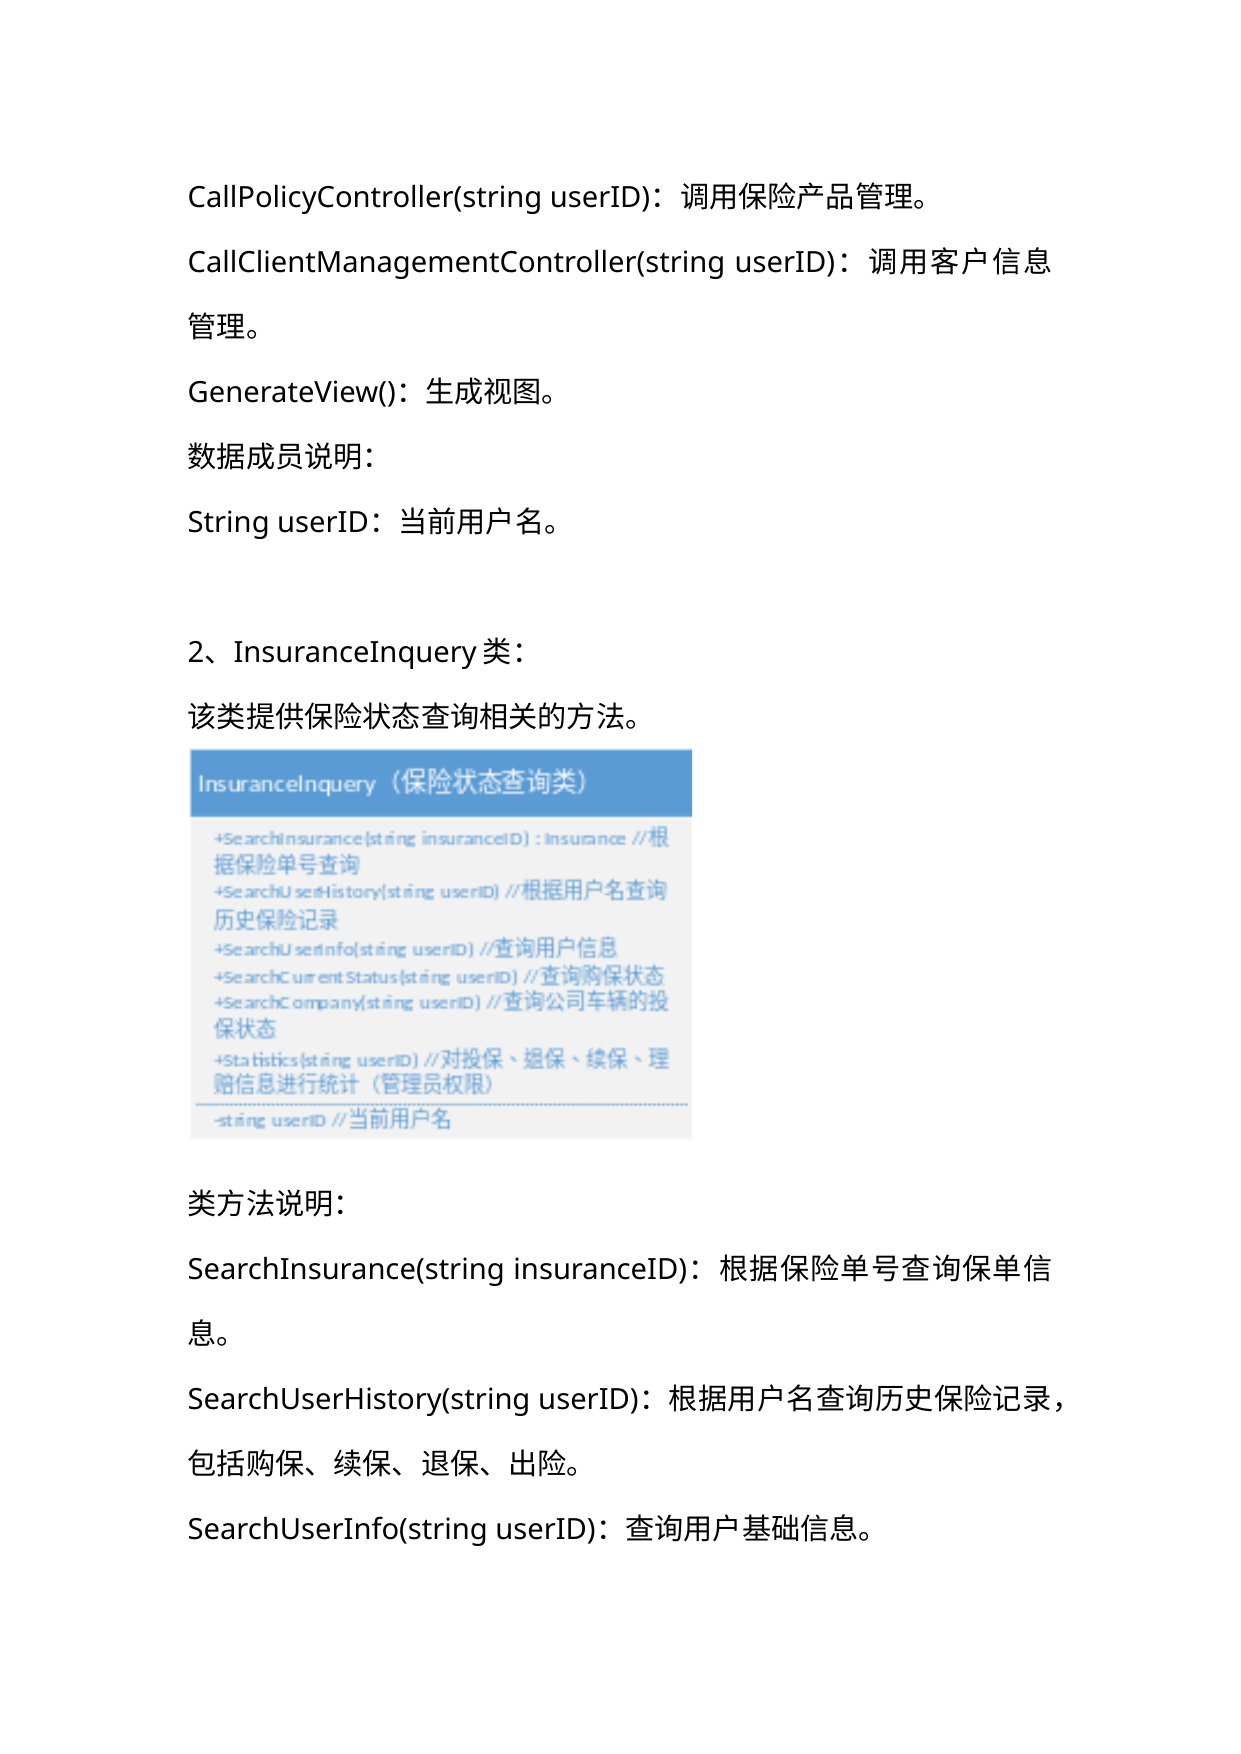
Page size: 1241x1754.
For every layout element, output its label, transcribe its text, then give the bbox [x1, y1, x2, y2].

text CallClientManagementController(string userID)：调用客户信息管理。 [187, 227, 1053, 357]
text SearchInsurance(string insuranceID)：根据保险单号查询保单信息。 [187, 1234, 1053, 1364]
text CallPolicyController(string userID)：调用保险产品管理。 [187, 162, 1053, 227]
text 该类提供保险状态查询相关的方法。 [187, 682, 1053, 747]
text 2、InsuranceInquery类： [187, 617, 1053, 682]
text SearchUserInfo(string userID)：查询用户基础信息。 [187, 1494, 1053, 1559]
text String userID：当前用户名。 [187, 487, 1053, 552]
text 数据成员说明： [187, 422, 1053, 487]
text SearchUserHistory(string userID)：根据用户名查询历史保险记录，包括购保、续保、退保、出险。 [187, 1364, 1053, 1494]
text GenerateView()：生成视图。 [187, 357, 1053, 422]
text 类方法说明： [187, 1169, 1053, 1234]
